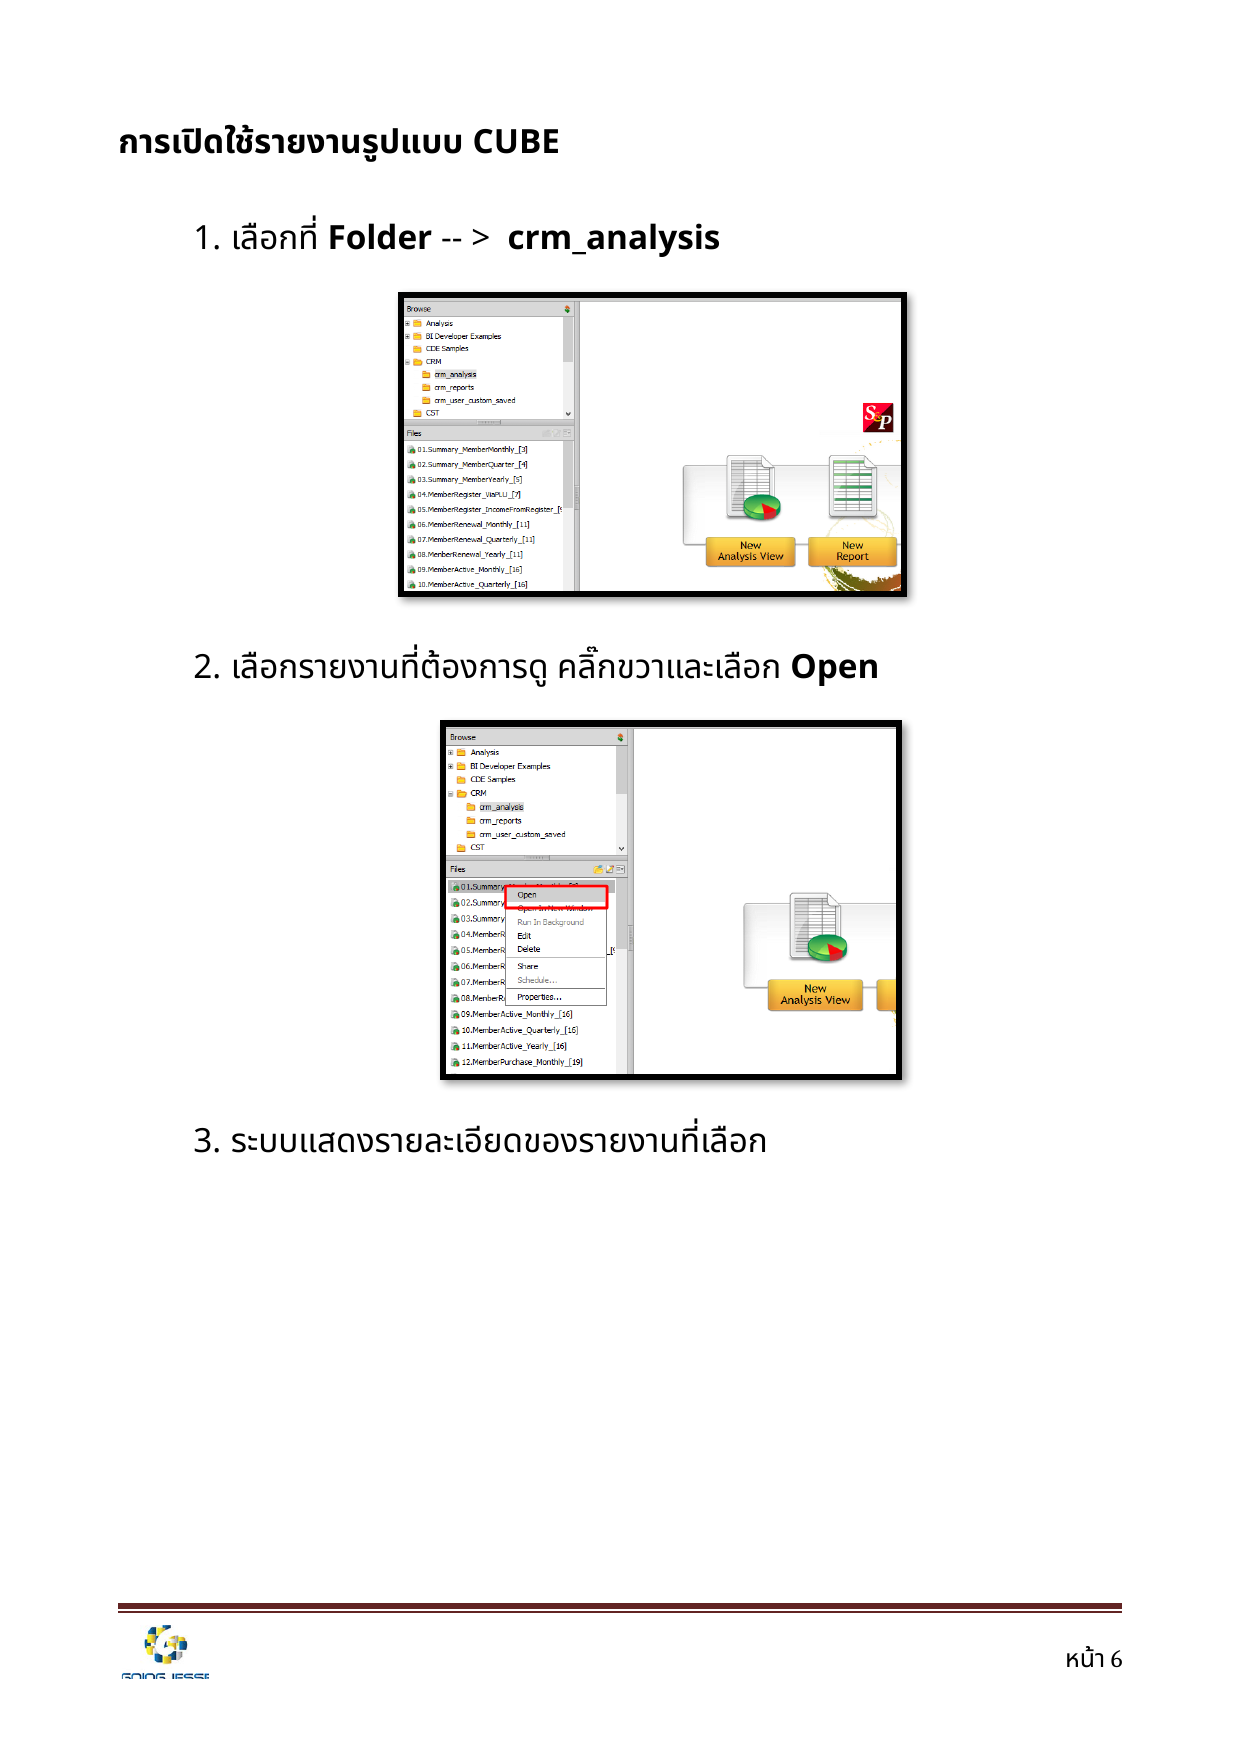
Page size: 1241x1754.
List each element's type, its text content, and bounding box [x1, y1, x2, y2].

list ระบบแสดงรายละเอียดของรายงานที่เลือก [193, 1116, 1122, 1167]
picture [446, 727, 896, 1074]
list เลือกที่ Folder -- > crm_analysis [193, 214, 1122, 265]
text การเปิดใช้รายงานรูปแบบ CUBE [118, 118, 1122, 169]
list เลือกรายงานที่ต้องการดู คลิ๊กขวาและเลือก Open [193, 643, 1122, 693]
picture [404, 298, 901, 591]
